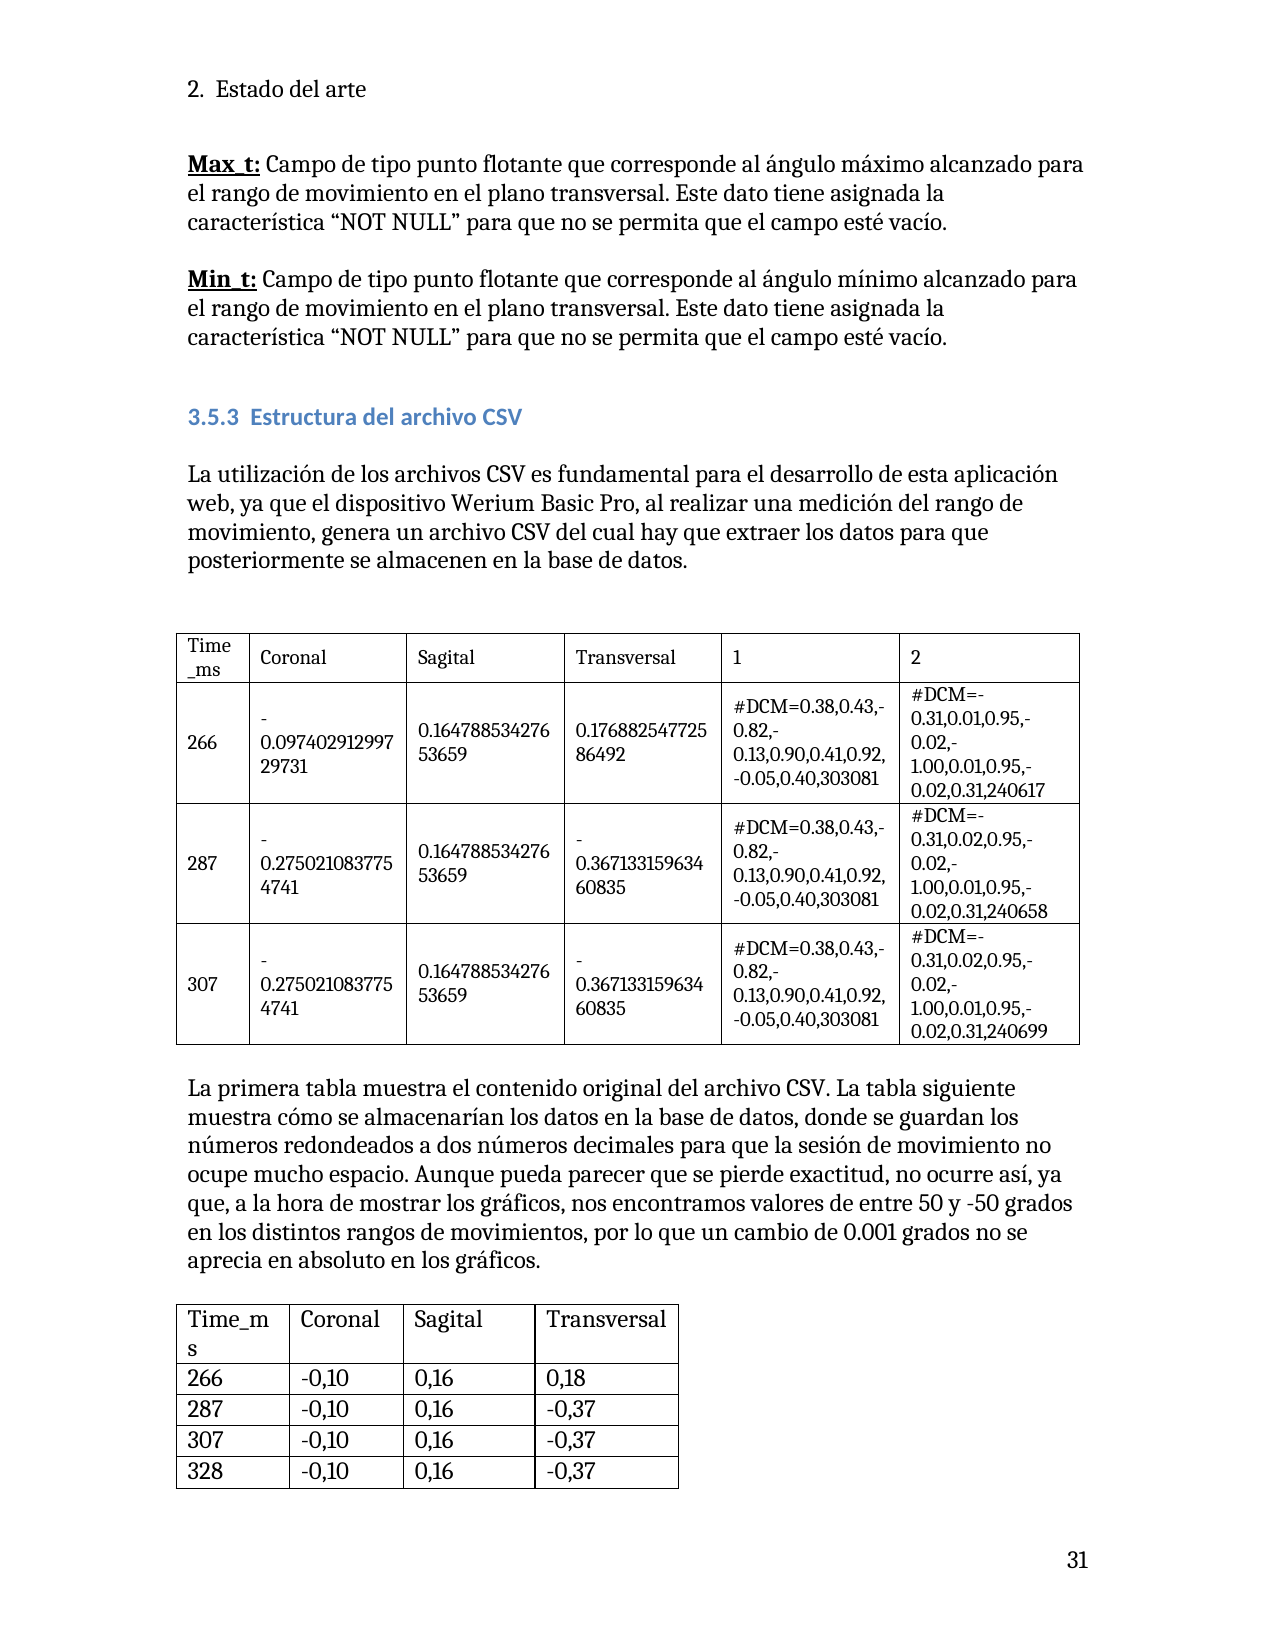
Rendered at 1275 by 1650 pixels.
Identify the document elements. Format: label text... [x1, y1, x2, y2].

table_cell -0.09740291299729731 [250, 683, 406, 802]
table_cell -0,37 [536, 1395, 678, 1425]
table_cell -0,37 [536, 1457, 678, 1487]
table_cell #DCM=0.38,0.43,-0.82,-0.13,0.90,0.41,0.92,-0.05,0.40,303081 [722, 683, 899, 802]
table_cell -0,10 [290, 1457, 403, 1487]
table_cell 328 [177, 1457, 289, 1487]
table_header Transversal [565, 634, 721, 682]
table_header Sagital [404, 1305, 534, 1362]
table_cell -0.2750210837754741 [250, 804, 406, 923]
table_cell -0,10 [290, 1426, 403, 1456]
table_header 1 [722, 634, 899, 682]
table_cell -0.2750210837754741 [250, 924, 406, 1044]
table_cell -0,10 [290, 1395, 403, 1425]
table_header Transversal [536, 1305, 678, 1362]
table_cell -0,37 [536, 1426, 678, 1456]
table_header Sagital [407, 634, 564, 682]
table_header Time_ms [177, 1305, 289, 1362]
table_header 2 [900, 634, 1079, 682]
table_cell 287 [177, 1395, 289, 1425]
table_cell 0,16 [404, 1426, 534, 1456]
table_cell 287 [177, 804, 249, 923]
table_cell #DCM=0.38,0.43,-0.82,-0.13,0.90,0.41,0.92,-0.05,0.40,303081 [722, 924, 899, 1044]
table_cell #DCM=-0.31,0.01,0.95,-0.02,-1.00,0.01,0.95,-0.02,0.31,240617 [900, 683, 1079, 802]
table_cell 0.17688254772586492 [565, 683, 721, 802]
table_cell 266 [177, 1364, 289, 1394]
text La utilización de los archivos CSV es fundamental para el desarrollo de esta aplicación web, ya que el dispositivo Werium Basic Pro, al realizar del rango de movimiento, genera un archivo CSV del cual hay que extraer los datos para que posteriormente se almacenen en la base de datos. [187, 460, 1087, 575]
table_cell -0.36713315963460835 [565, 804, 721, 923]
text Min_t: Campo de tipo punto flotante que corresponde al ángulo mínimo alcanzado para el rango de movimiento en el plano transversal. Este dato tiene asignada la característica “NOT NULL” para que no se permita que el campo esté vacío. [187, 265, 1087, 351]
table_cell 307 [177, 1426, 289, 1456]
table_cell -0.36713315963460835 [565, 924, 721, 1044]
table_cell -0,10 [290, 1364, 403, 1394]
table_cell 0,16 [404, 1395, 534, 1425]
table_header Time_ms [177, 634, 249, 682]
table_cell 0,18 [536, 1364, 678, 1394]
table_cell 0,16 [404, 1457, 534, 1487]
table_header Coronal [290, 1305, 403, 1362]
table_cell 266 [177, 683, 249, 802]
table_cell 0.16478853427653659 [407, 804, 564, 923]
table_cell 0.16478853427653659 [407, 683, 564, 802]
subtitle 3.5.3 Estructura del archivo CSV [187, 401, 1087, 431]
text Max_t: Campo de tipo punto flotante que corresponde al ángulo máximo alcanzado para el rango de movimiento en el plano transversal. Este dato tiene asignada la característica “NOT NULL” para que no se permita que el campo esté vacío. [187, 150, 1087, 236]
table_cell 0.16478853427653659 [407, 924, 564, 1044]
table_cell 307 [177, 924, 249, 1044]
table_cell #DCM=-0.31,0.02,0.95,-0.02,-1.00,0.01,0.95,-0.02,0.31,240658 [900, 804, 1079, 923]
table_header Coronal [250, 634, 406, 682]
table_cell 0,16 [404, 1364, 534, 1394]
table_cell #DCM=-0.31,0.02,0.95,-0.02,-1.00,0.01,0.95,-0.02,0.31,240699 [900, 924, 1079, 1044]
text La primera tabla muestra el contenido original del archivo CSV. La tabla siguiente muestra cmo se almacenarían los datos en la base de datos, donde se guardan los números redondeados a dos números decimales para que la sesión de movimiento no ocupe mucho espacio. Aunque pueda parecer que se pierde exactitud, no ocurre así a la hora de mostrar los gráficos, nos encontramos valores de entre 50 y -50 grados en los distintos rangos de movimientos, por lo que un cambio de 0.001 grados no se aprecia en absoluto en los gráficos. [187, 1074, 1087, 1275]
table_cell #DCM=0.38,0.43,-0.82,-0.13,0.90,0.41,0.92,-0.05,0.40,303081 [722, 804, 899, 923]
